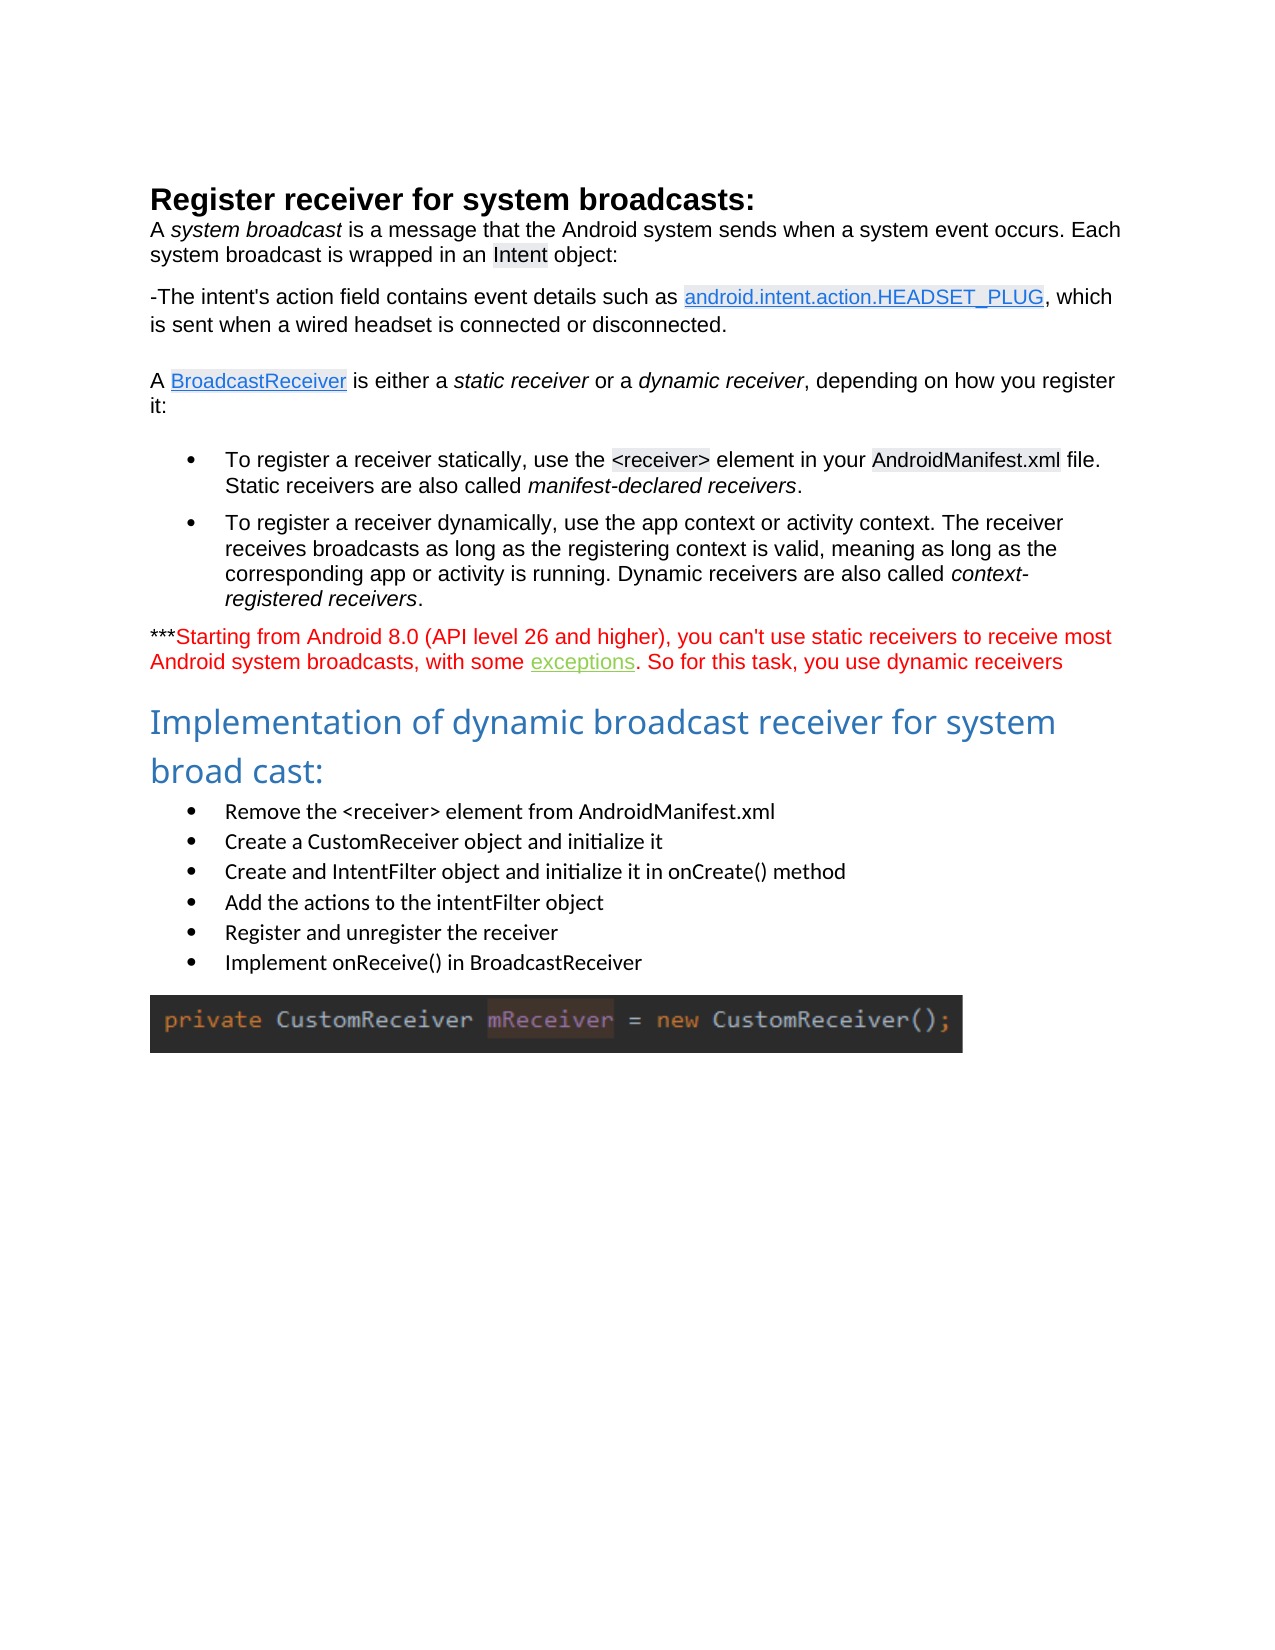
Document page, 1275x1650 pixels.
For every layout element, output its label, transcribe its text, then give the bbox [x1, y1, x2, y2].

list To register a receiver dynamically, use the app context or activity context. The receiver receives broadcasts as long as the registering context is valid, meaning as long as the corresponding app or activity is running. Dynamic receivers are also called context-registered receivers. [187, 510, 1125, 611]
text A system broadcast is a message that the Android system sends when a system event occurs. Each system broadcast is wrapped in an Intent object: [150, 217, 1125, 268]
list Create a CustomReceiver object and initialize it [187, 827, 1125, 855]
text -The intent's action field contains event details such as android.intent.action.HEADSET_PLUG, which is sent when a wired headset is connected or disconnected. [150, 284, 1125, 337]
list Add the actions to the intentFilter object [187, 888, 1125, 916]
picture [150, 995, 963, 1053]
subtitle Implementation of dynamic broadcast receiver for system broad cast: [150, 699, 1125, 793]
list Remove the <receiver> element from AndroidManifest.xml [187, 797, 1125, 825]
list Register and unregister the receiver [187, 918, 1125, 946]
list Implement onReceive() in BroadcastReceiver [187, 948, 1125, 976]
list Create and IntentFilter object and initialize it in onCreate() method [187, 857, 1125, 885]
list To register a receiver statically, use the <receiver> element in your AndroidManifest.xml file. Static receivers are also called manifest-declared receivers. [187, 447, 1125, 498]
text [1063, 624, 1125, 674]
text A BroadcastReceiver is either a static receiver or a dynamic receiver, depending on how you register it: [150, 368, 1125, 418]
subtitle Register receiver for system broadcasts: [150, 181, 1125, 217]
